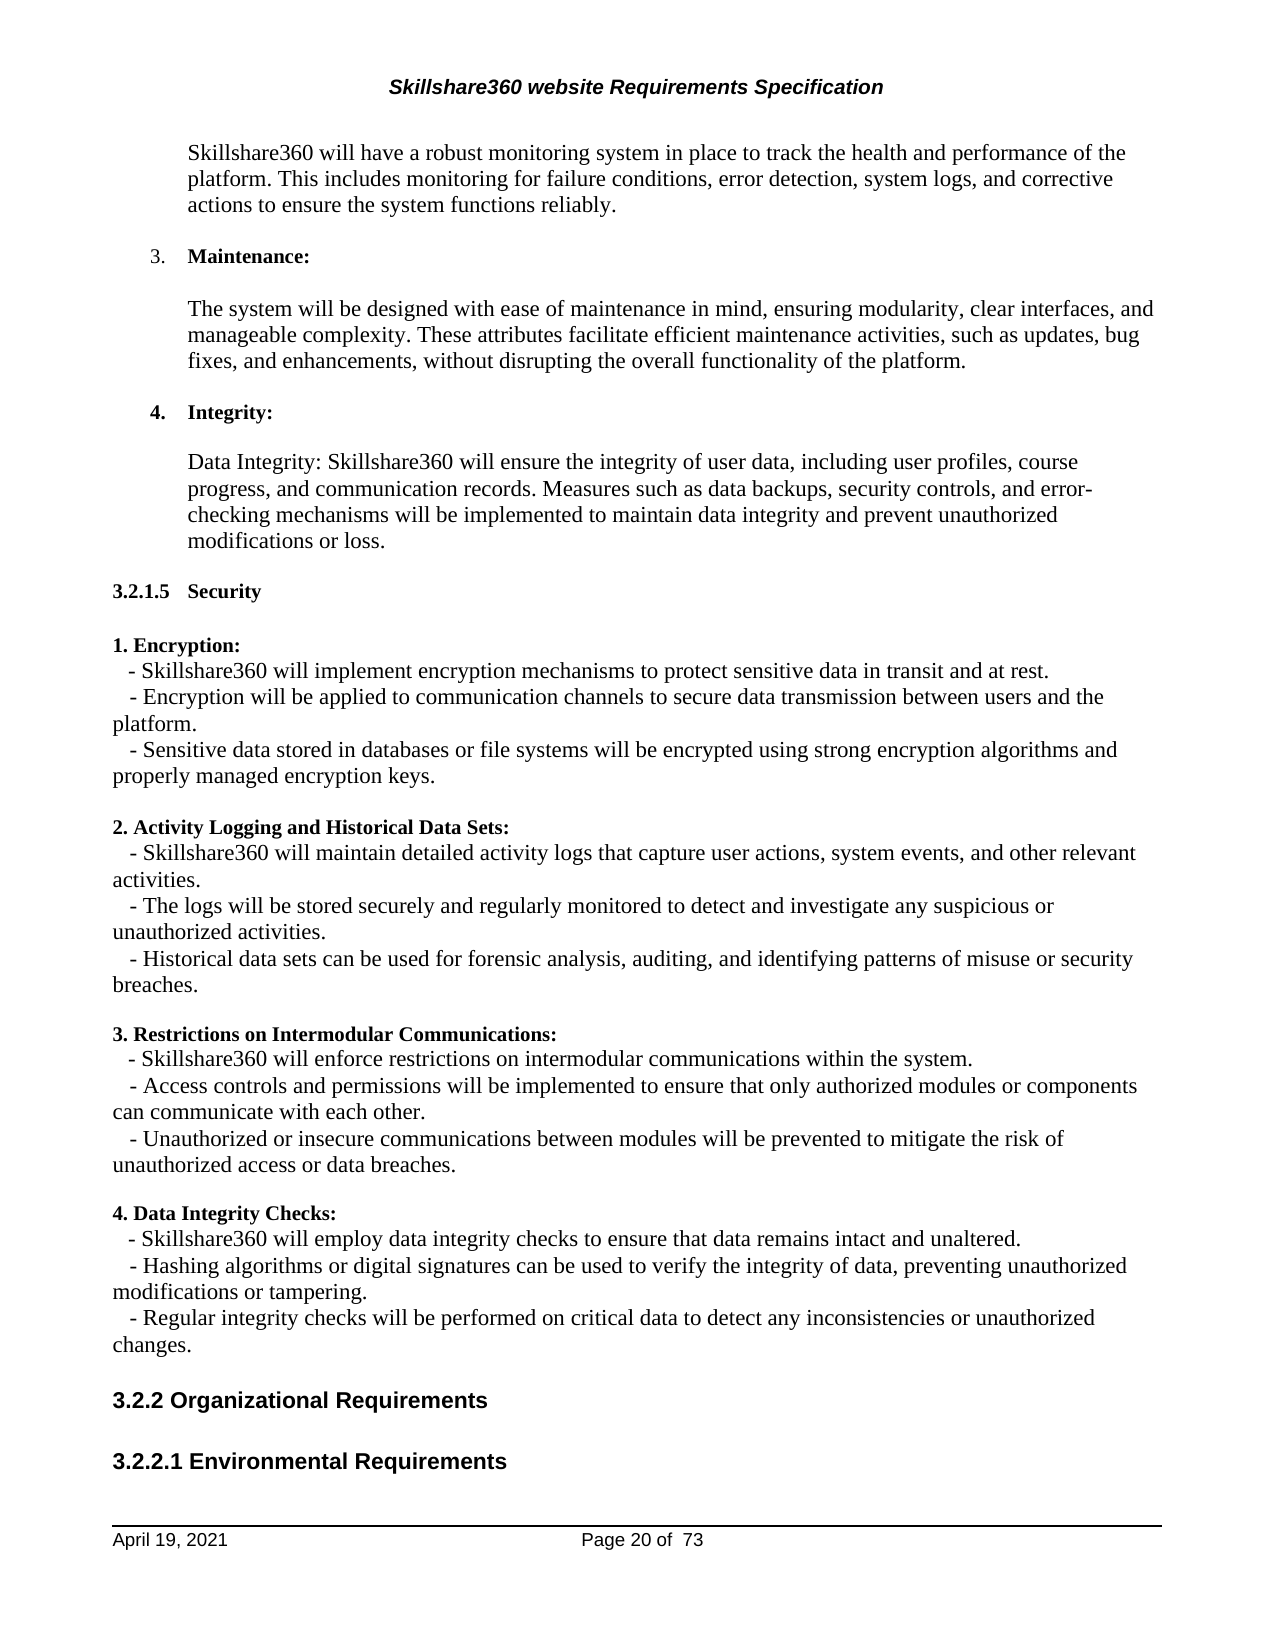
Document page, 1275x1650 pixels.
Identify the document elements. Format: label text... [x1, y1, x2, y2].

text 1. Encryption: [112, 633, 1162, 657]
text 2. Activity Logging and Historical Data Sets: [112, 815, 1162, 839]
subtitle Security [112, 579, 1162, 603]
text Skillshare360 will have a robust monitoring system in place to track the health and performance of the platform. This includes monitoring for failure conditions, error detection, system logs, and corrective actions to ensure the system functions reliably. [187, 139, 1162, 218]
text - Skillshare360 will maintain detailed activity logs that capture user actions, system events, and other relevant activities. [112, 839, 1162, 892]
text - Skillshare360 will enforce restrictions on intermodular communications within the system. [112, 1046, 1162, 1072]
text - Sensitive data stored in databases or file systems will be encrypted using strong encryption algorithms and properly managed encryption keys. [112, 736, 1162, 789]
list Integrity: [150, 400, 1162, 424]
text - Encryption will be applied to communication channels to secure data transmission between users and the platform. [112, 683, 1162, 736]
list Maintenance: [150, 244, 1162, 268]
text - The logs will be stored securely and regularly monitored to detect and investigate any suspicious or unauthorized activities. [112, 892, 1162, 945]
text - Access controls and permissions will be implemented to ensure that only authorized modules or components can communicate with each other. [112, 1072, 1162, 1124]
text Data Integrity: Skillshare360 will ensure the integrity of user data, including user profiles, course progress, and communication records. Measures such as data backups, security controls, and error-checking mechanisms will be implemented to maintain data integrity and prevent unauthorized modifications or loss. [187, 448, 1162, 554]
text - Hashing algorithms or digital signatures can be used to verify the integrity of data, preventing unauthorized modifications or tampering. [112, 1252, 1162, 1304]
text - Regular integrity checks will be performed on critical data to detect any inconsistencies or unauthorized changes. [112, 1304, 1162, 1357]
text - Skillshare360 will implement encryption mechanisms to protect sensitive data in transit and at rest. [112, 657, 1162, 683]
text - Historical data sets can be used for forensic analysis, auditing, and identifying patterns of misuse or security breaches. [112, 945, 1162, 997]
text - Skillshare360 will employ data integrity checks to ensure that data remains intact and unaltered. [112, 1225, 1162, 1252]
text 3.2.2 Organizational Requirements [112, 1387, 1162, 1414]
text 3. Restrictions on Intermodular Communications: [112, 1021, 1162, 1046]
text - Unauthorized or insecure communications between modules will be prevented to mitigate the risk of unauthorized access or data breaches. [112, 1124, 1162, 1177]
text 3.2.2.1 Environmental Requirements [112, 1448, 1162, 1474]
text The system will be designed with ease of maintenance in mind, ensuring modularity, clear interfaces, and manageable complexity. These attributes facilitate efficient maintenance activities, such as updates, bug fixes, and enhancements, without disrupting the overall functionality of the platform. [187, 295, 1162, 374]
text 4. Data Integrity Checks: [112, 1201, 1162, 1225]
